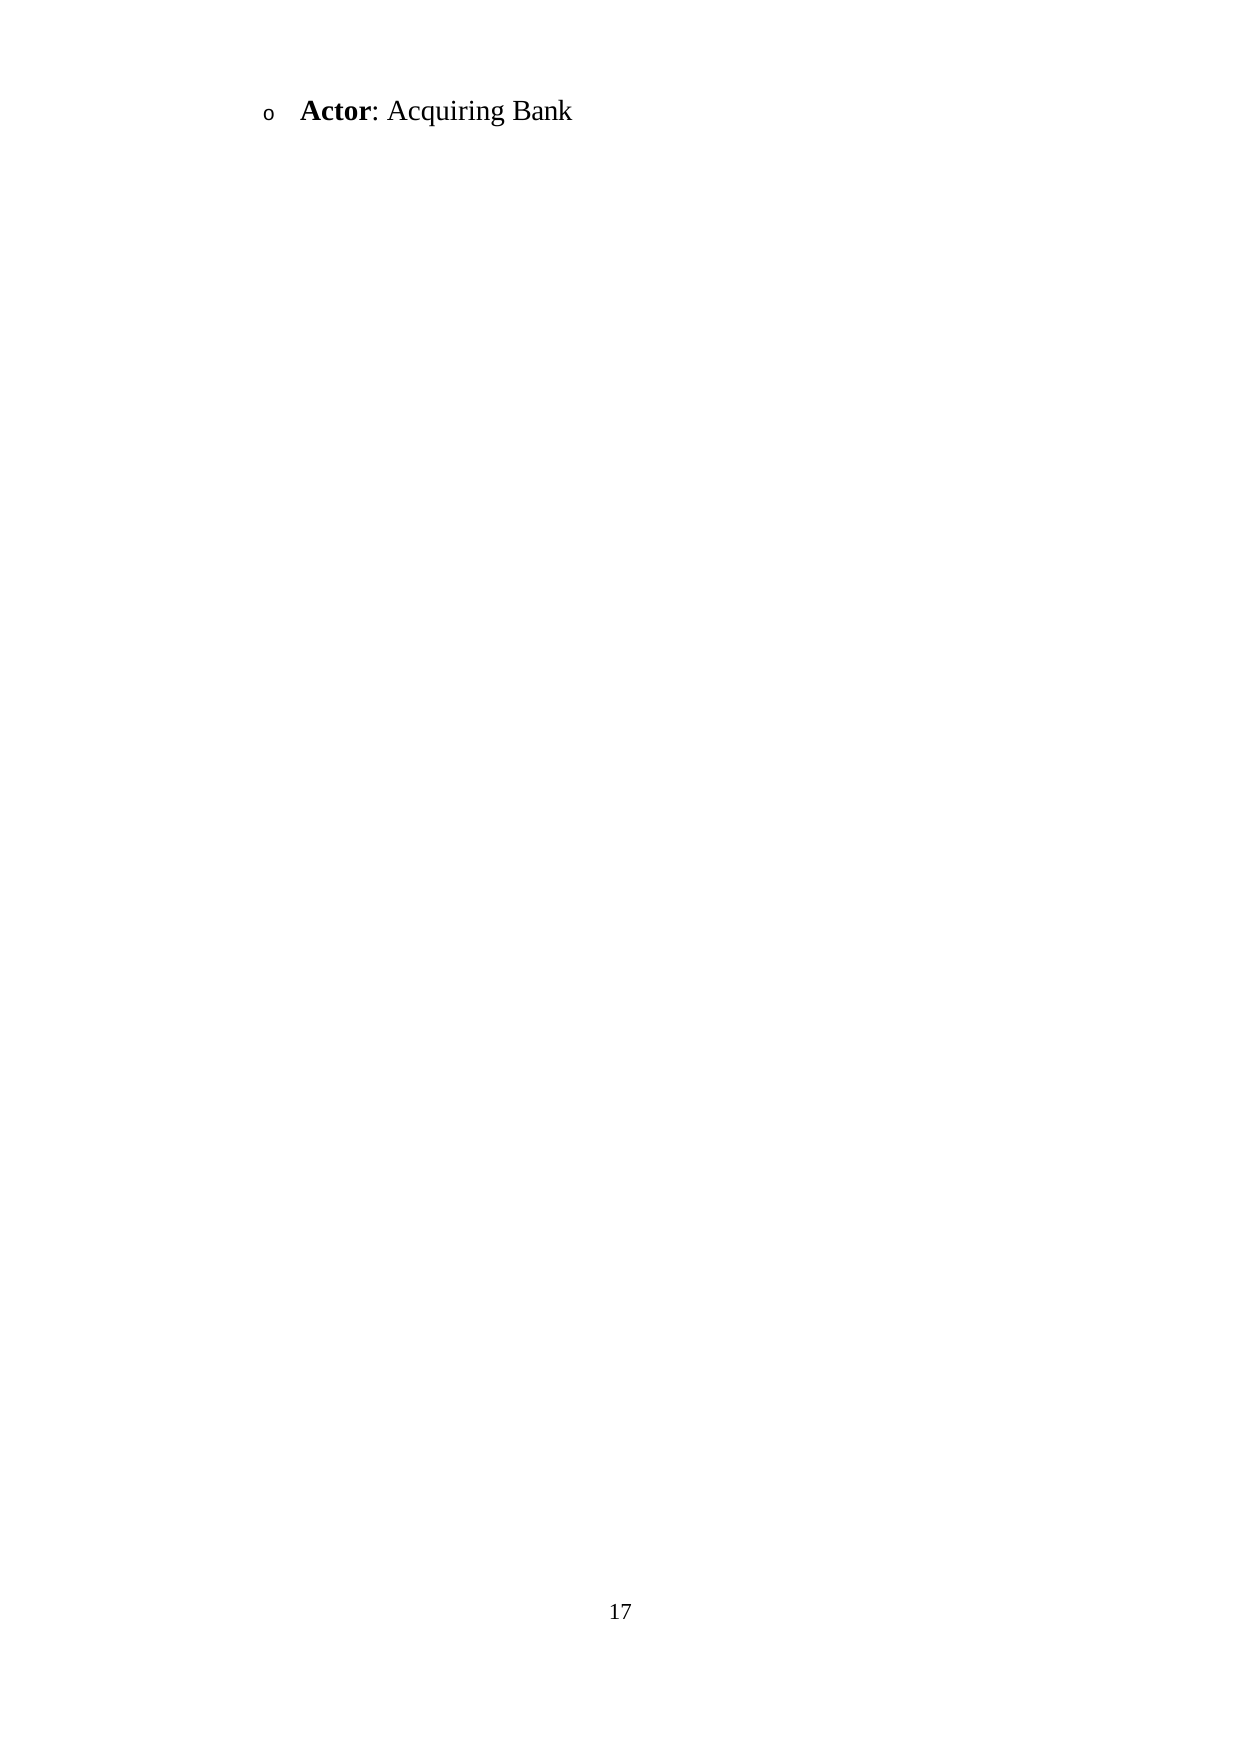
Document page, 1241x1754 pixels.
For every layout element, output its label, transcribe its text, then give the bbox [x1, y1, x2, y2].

list Actor: Acquiring Bank [262, 94, 1181, 127]
